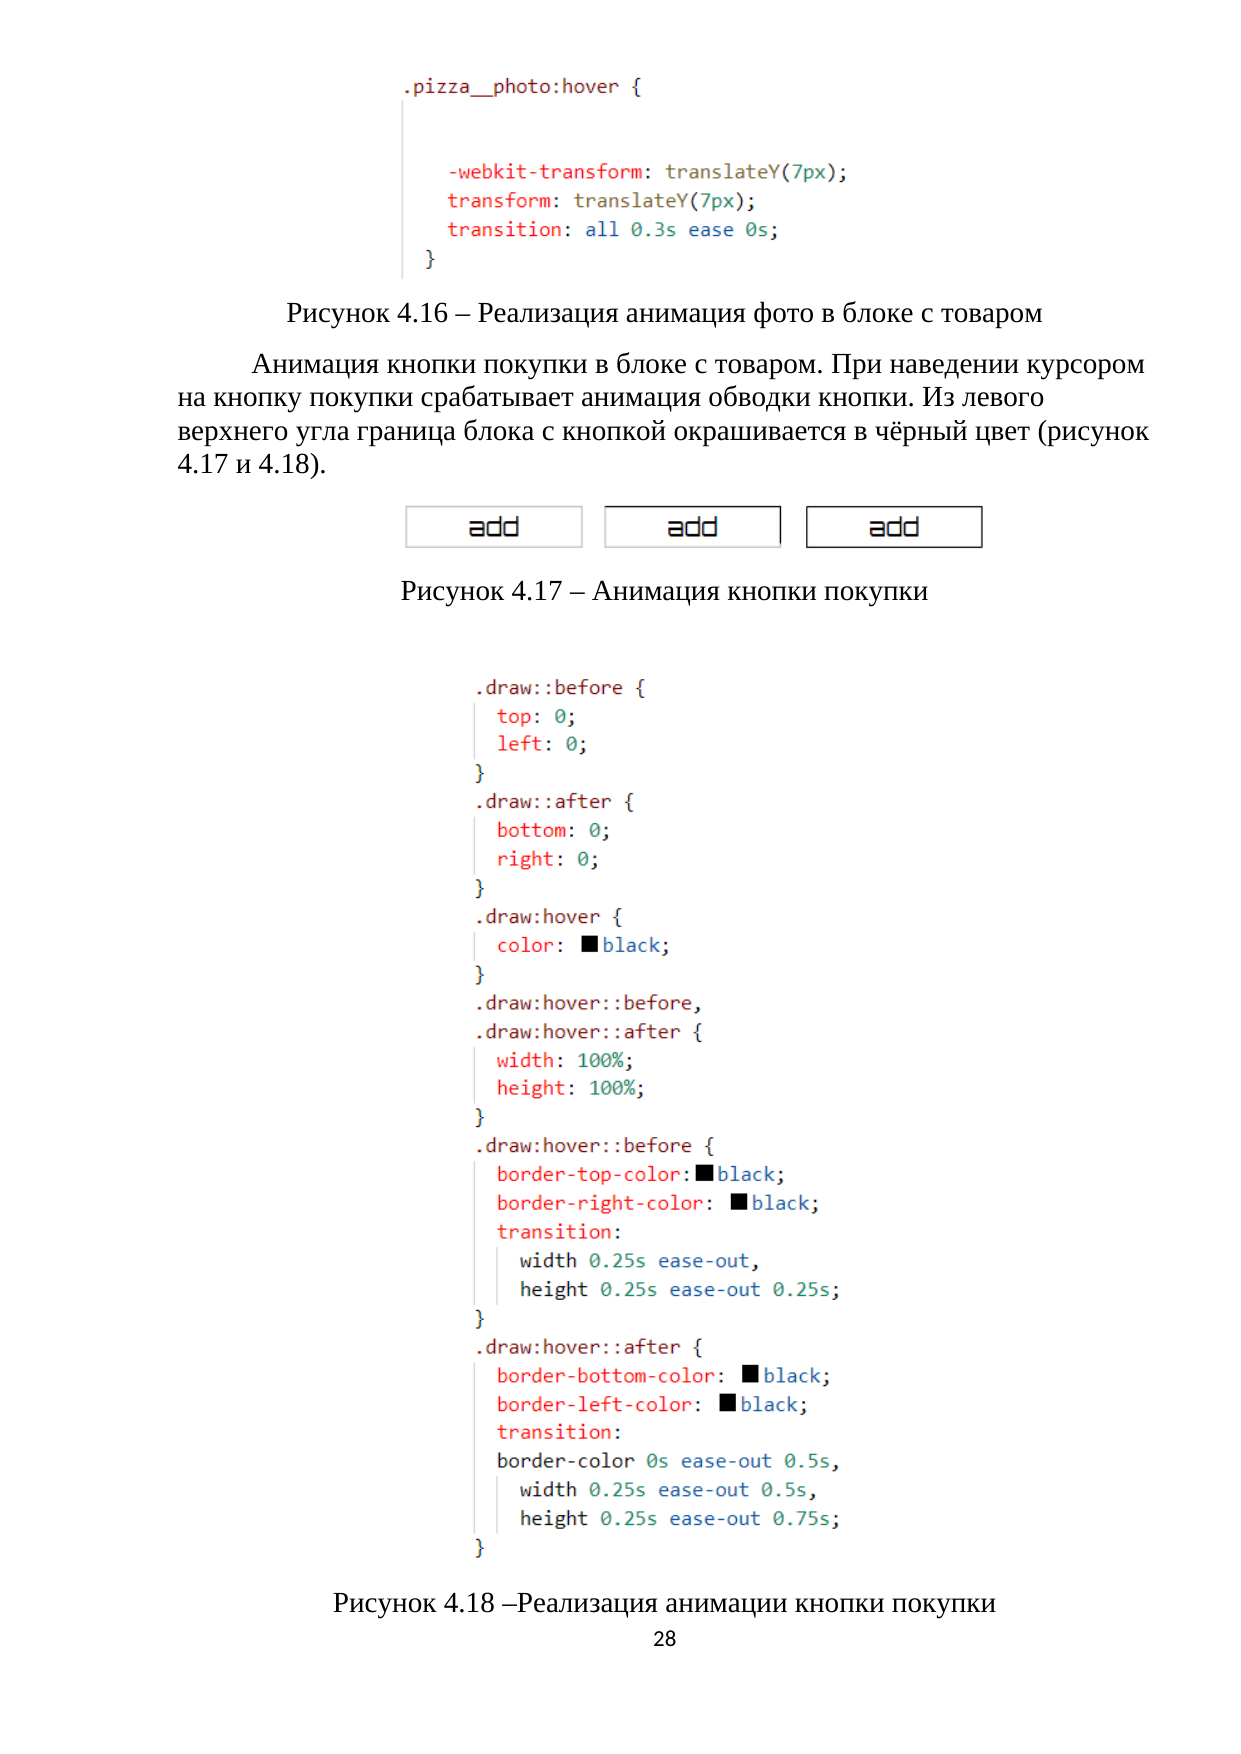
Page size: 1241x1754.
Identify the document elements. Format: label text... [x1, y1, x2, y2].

picture [398, 73, 875, 279]
text Рисунок 4.16 – Реализация анимация фото в блоке с товаром [177, 296, 1152, 329]
text Анимация кнопки покупки в блоке с товаром. При наведении курсором на кнопку покупки срабатывает анимация обводки кнопки. Из левого верхнего угла граница блока с кнопкой окрашивается в чёрный цвет (рисунок 4.17 и 4.18). [177, 346, 1152, 480]
text Рисунок 4.17 – Анимация кнопки покупки [177, 573, 1152, 607]
picture [460, 673, 869, 1569]
picture [398, 497, 593, 557]
picture [597, 501, 795, 557]
picture [800, 496, 989, 557]
text Рисунок 4.18 –Реализация анимации кнопки покупки [177, 1585, 1152, 1619]
